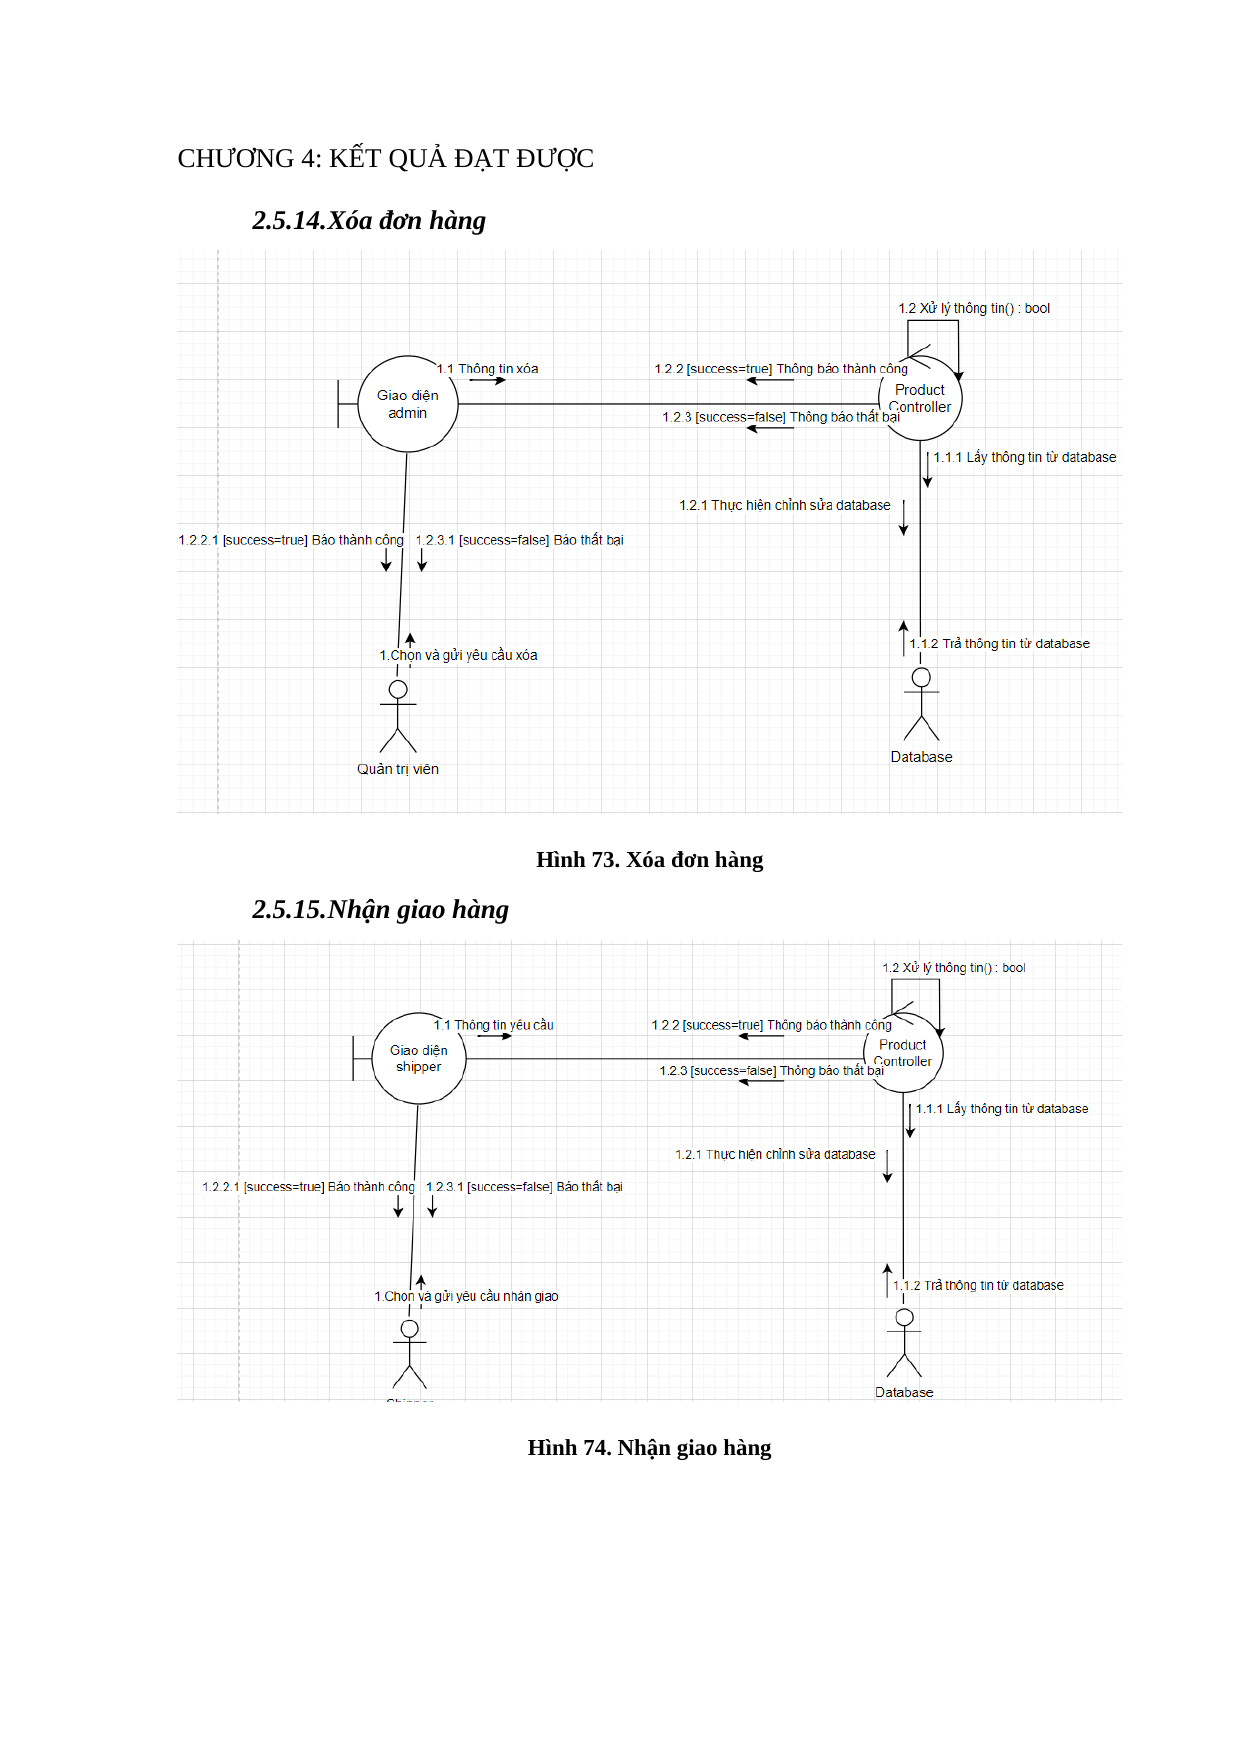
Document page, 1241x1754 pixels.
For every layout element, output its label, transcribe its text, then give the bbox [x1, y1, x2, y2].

subtitle Xóa đơn hàng [252, 204, 1122, 235]
text Hình 73. Xóa đơn hàng [177, 846, 1122, 872]
picture [177, 940, 1123, 1402]
subtitle Nhận giao hàng [252, 893, 1122, 924]
text Hình 74. Nhận giao hàng [177, 1434, 1122, 1460]
picture [177, 250, 1123, 814]
